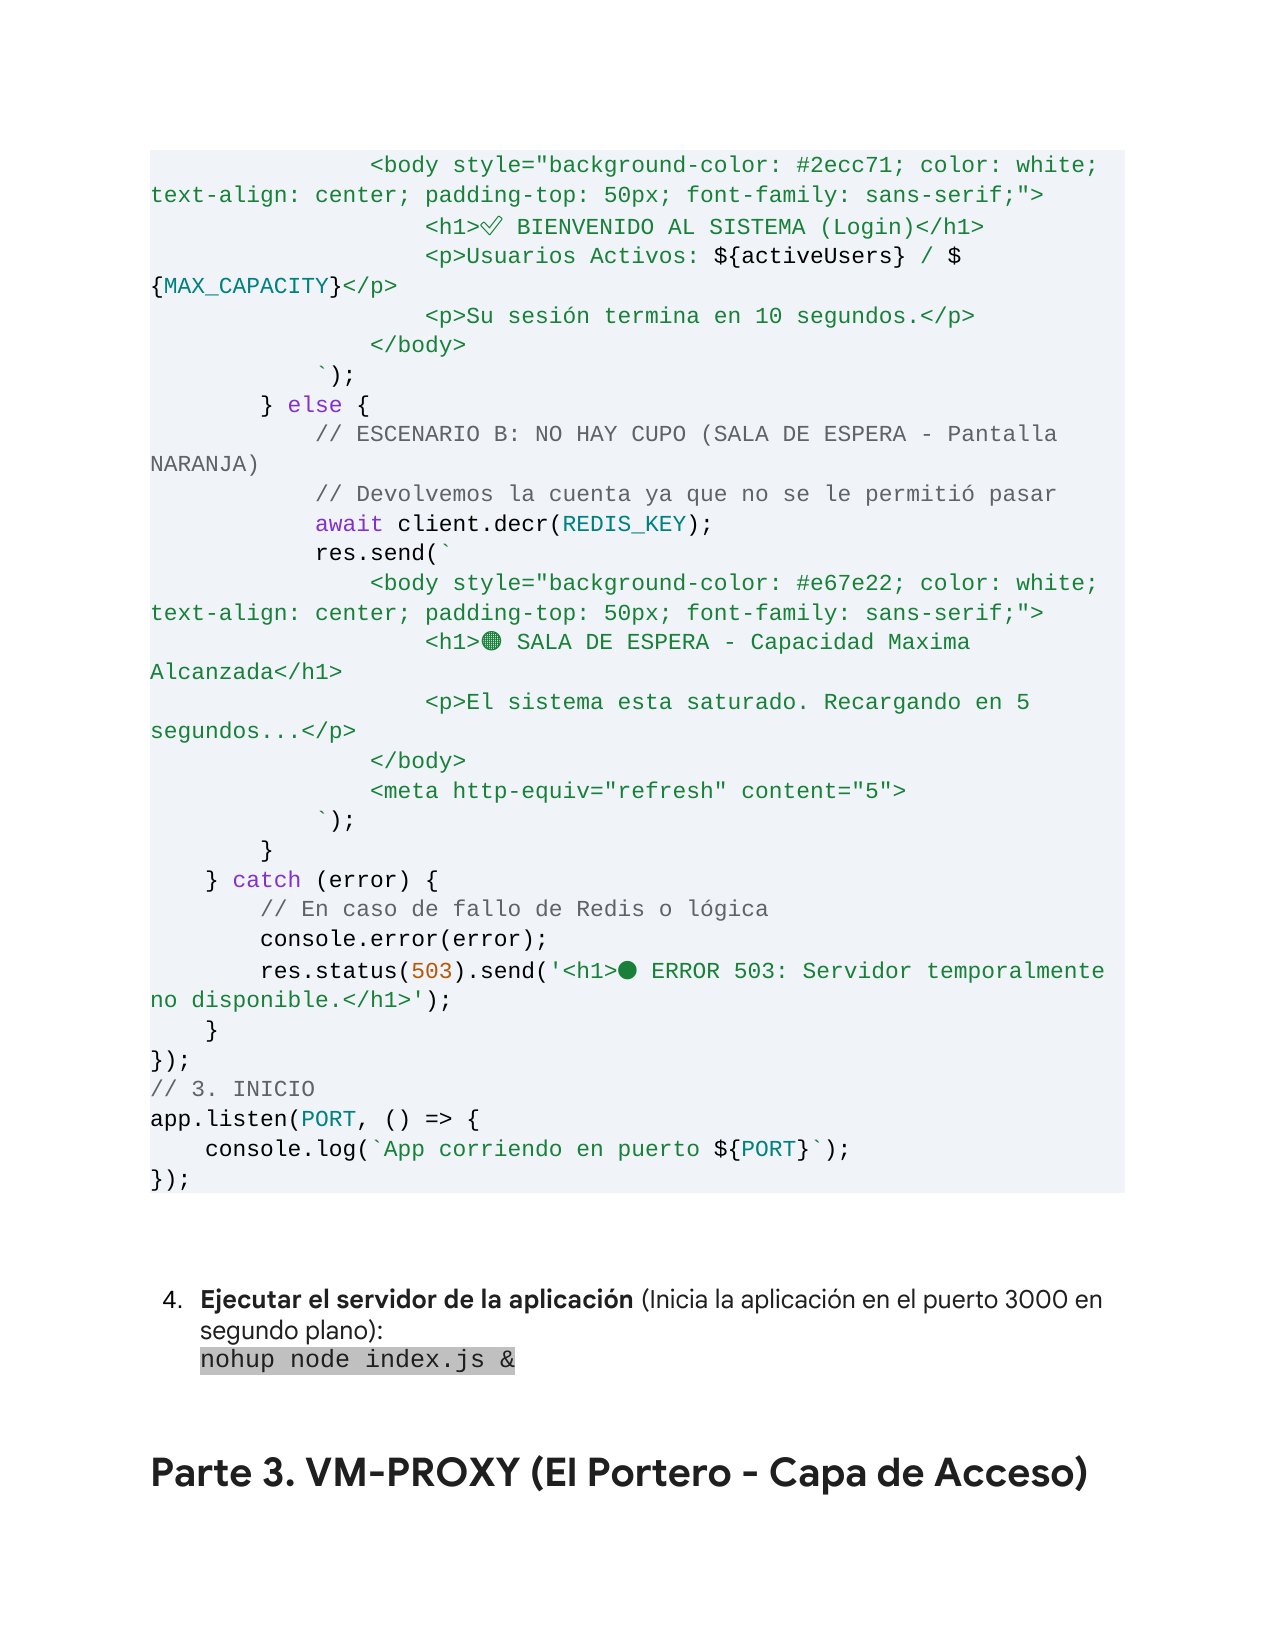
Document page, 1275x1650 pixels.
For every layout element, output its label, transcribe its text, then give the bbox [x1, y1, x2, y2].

text <h1>🟠 SALA DE ESPERA - Capacidad Maxima Alcanzada</h1> [150, 627, 1125, 686]
text console.log(`App corriendo en puerto ${PORT}`); [150, 1133, 1125, 1163]
text } catch (error) { [150, 864, 1125, 894]
text <meta http-equiv="refresh" content="5"> [150, 775, 1125, 805]
text } else { [150, 389, 1125, 419]
text // ESCENARIO B: NO HAY CUPO (SALA DE ESPERA - Pantalla NARANJA) [150, 419, 1125, 478]
text app.listen(PORT, () => { [150, 1104, 1125, 1133]
list Ejecutar el servidor de la aplicación (Inicia la aplicación en el puerto 3000 en segundo plano): nohup node index.js & [162, 1284, 1125, 1435]
text </body> [150, 330, 1125, 360]
text console.error(error); [150, 924, 1125, 953]
text }); [150, 1044, 1125, 1074]
text <h1>✅ BIENVENIDO AL SISTEMA (Login)</h1> [150, 209, 1125, 241]
text </body> [150, 746, 1125, 775]
text }); [150, 1163, 1125, 1193]
text await client.decr(REDIS_KEY); [150, 508, 1125, 538]
text // En caso de fallo de Redis o lógica [150, 894, 1125, 924]
text res.status(503).send('<h1>🔴 ERROR 503: Servidor temporalmente no disponible.</h1>'); [150, 953, 1125, 1015]
text <body style="background-color: #2ecc71; color: white; text-align: center; padding-top: 50px; font-family: sans-serif;"> [150, 150, 1125, 209]
text // 3. INICIO [150, 1074, 1125, 1104]
text // Devolvemos la cuenta ya que no se le permitió pasar [150, 478, 1125, 508]
subtitle Parte 3. VM-PROXY (El Portero - Capa de Acceso) [150, 1448, 1125, 1497]
text <p>Su sesión termina en 10 segundos.</p> [150, 300, 1125, 330]
text } [150, 1015, 1125, 1044]
text <body style="background-color: #e67e22; color: white; text-align: center; padding-top: 50px; font-family: sans-serif;"> [150, 567, 1125, 627]
text res.send(` [150, 538, 1125, 567]
text <p>El sistema esta saturado. Recargando en 5 segundos...</p> [150, 686, 1125, 746]
text <p>Usuarios Activos: ${activeUsers} / ${MAX_CAPACITY}</p> [150, 241, 1125, 300]
text `); [150, 360, 1125, 389]
text } [150, 835, 1125, 864]
text `); [150, 805, 1125, 835]
